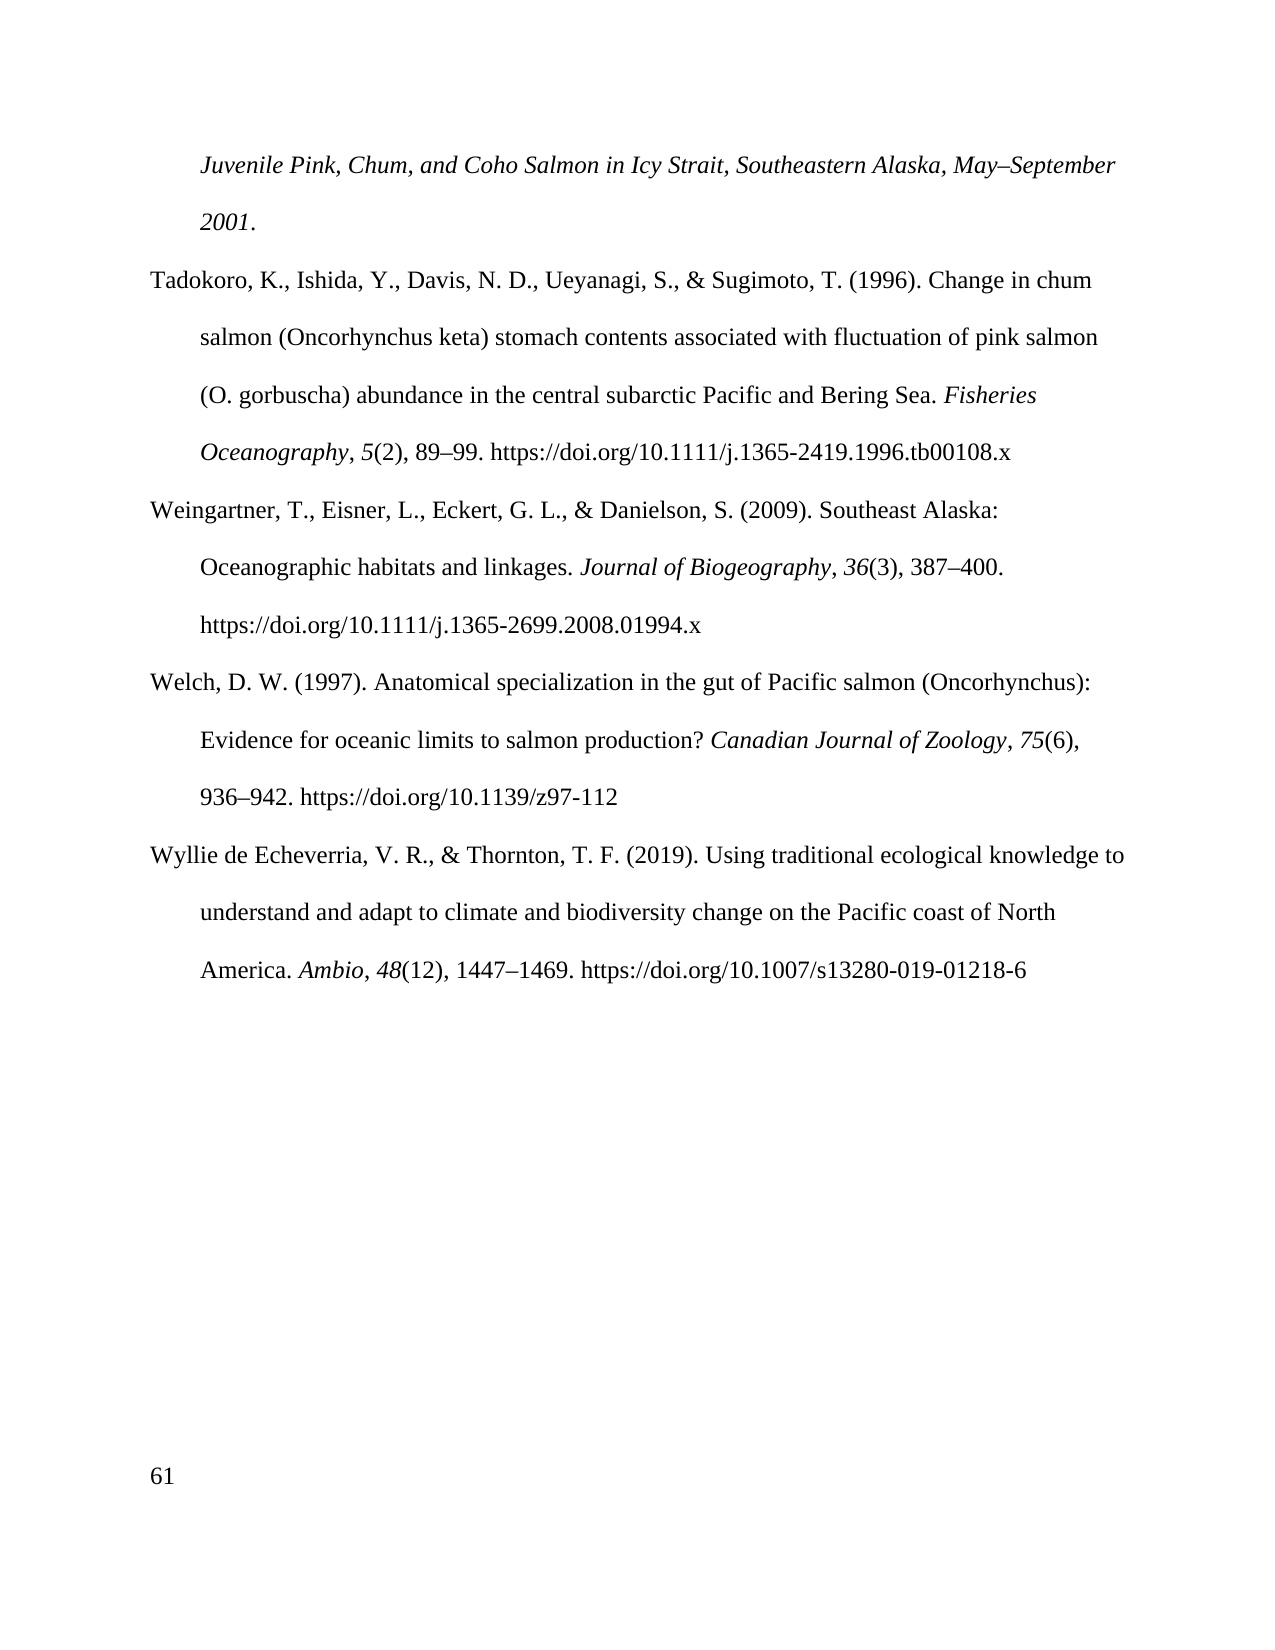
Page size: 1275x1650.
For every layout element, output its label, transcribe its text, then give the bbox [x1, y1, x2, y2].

text Tadokoro, K., Ishida, Y., Davis, N. D., Ueyanagi, S., & Sugimoto, T. (1996). Change in chum salmon (Oncorhynchus keta) stomach contents associated with fluctuation of pink salmon (O. gorbuscha) abundance in the central subarctic Pacific and Bering Sea. Fisheries Oceanography, 5(2), 89–99. https://doi.org/10.1111/j.1365-2419.1996.tb00108.x [150, 265, 1125, 466]
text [150, 150, 1125, 236]
text Weingartner, T., Eisner, L., Eckert, G. L., & Danielson, S. (2009). Southeast Alaska: Oceanographic habitats and linkages. Journal of Biogeography, 36(3), 387–400. https://doi.org/10.1111/j.1365-2699.2008.01994.x [150, 495, 1125, 639]
text Welch, D. W. (1997). Anatomical specialization in the gut of Pacific salmon (Oncorhynchus): Evidence for oceanic limits to salmon production? Canadian Journal of Zoology, 75(6), 936–942. https://doi.org/10.1139/z97-112 [150, 667, 1125, 811]
text Wyllie de Echeverria, V. R., & Thornton, T. F. (2019). Using traditional ecological knowledge to understand and adapt to climate and biodiversity change on the Pacific coast of North America. Ambio, 48(12), 1447–1469. https://doi.org/10.1007/s13280-019-01218-6 [150, 840, 1125, 984]
